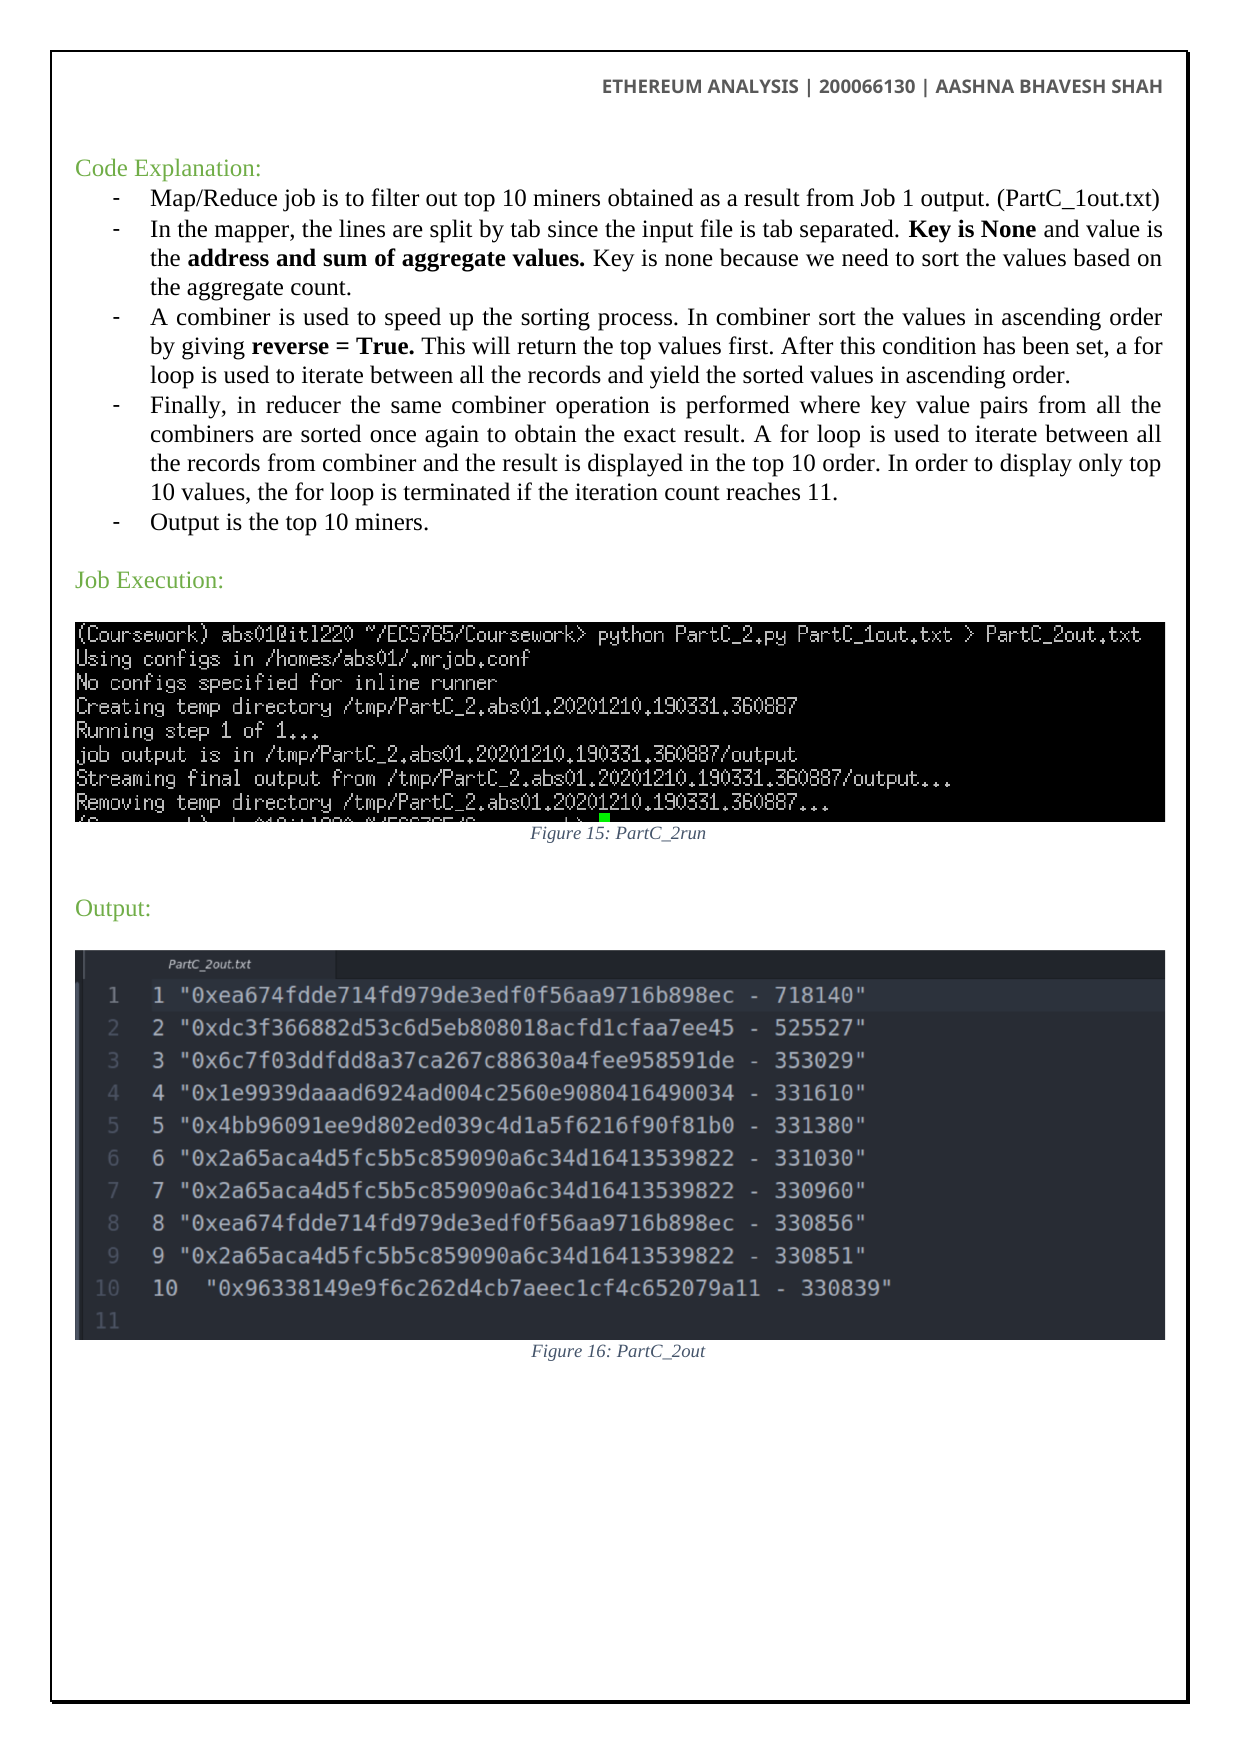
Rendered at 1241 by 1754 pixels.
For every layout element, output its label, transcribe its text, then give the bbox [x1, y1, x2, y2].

text Code Explanation: [75, 153, 1163, 182]
text Figure 16: PartC_2out [75, 1340, 1163, 1361]
text Job Execution: [75, 565, 1163, 594]
list Finally, in reducer the same combiner operation is performed where key value pairs from all the combiners are sorted once again to obtain the exact result. A for loop is used to iterate between all the records from combiner and the result is displayed in the top 10 order. In order to display only top 10 values, the for loop is terminated if the iteration count reaches 11. [112, 389, 1163, 506]
list Output is the top 10 miners. [112, 506, 1163, 536]
picture [75, 950, 1166, 1340]
text Figure 15: PartC_2run [75, 822, 1163, 843]
list In the mapper, the lines are split by tab since the input file is tab separated. Key is None and value is the address and sum of aggregate values. Key is none because we need to sort the values based on the aggregate count. [112, 213, 1163, 301]
list Map/Reduce job is to filter out top 10 miners obtained as a result from Job 1 output. (PartC_1out.txt) [112, 182, 1163, 213]
picture [75, 622, 1166, 822]
text Output: [75, 893, 1163, 922]
list A combiner is used to speed up the sorting process. In combiner sort the values in ascending order by giving reverse = True. This will return the top values first. After this condition has been set, a for loop is used to iterate between all the records and yield the sorted values in ascending order. [112, 301, 1163, 389]
